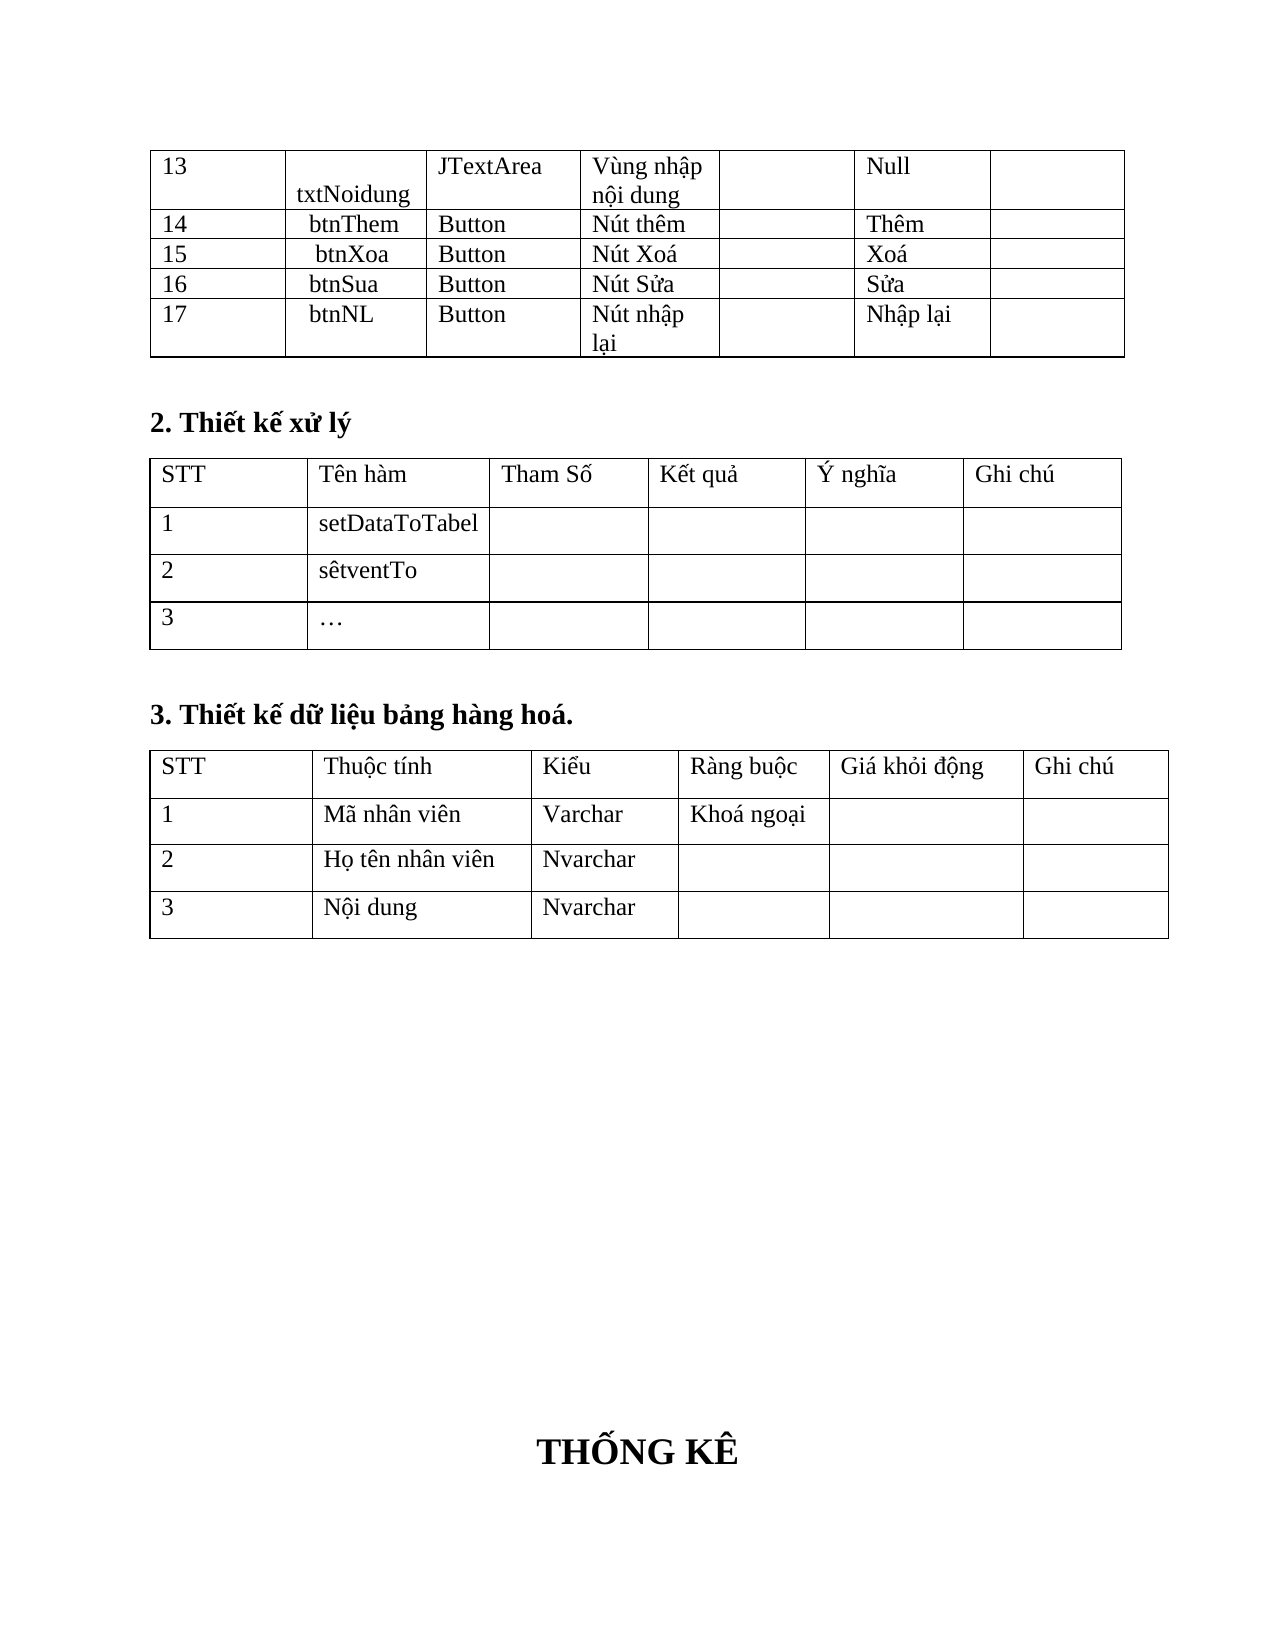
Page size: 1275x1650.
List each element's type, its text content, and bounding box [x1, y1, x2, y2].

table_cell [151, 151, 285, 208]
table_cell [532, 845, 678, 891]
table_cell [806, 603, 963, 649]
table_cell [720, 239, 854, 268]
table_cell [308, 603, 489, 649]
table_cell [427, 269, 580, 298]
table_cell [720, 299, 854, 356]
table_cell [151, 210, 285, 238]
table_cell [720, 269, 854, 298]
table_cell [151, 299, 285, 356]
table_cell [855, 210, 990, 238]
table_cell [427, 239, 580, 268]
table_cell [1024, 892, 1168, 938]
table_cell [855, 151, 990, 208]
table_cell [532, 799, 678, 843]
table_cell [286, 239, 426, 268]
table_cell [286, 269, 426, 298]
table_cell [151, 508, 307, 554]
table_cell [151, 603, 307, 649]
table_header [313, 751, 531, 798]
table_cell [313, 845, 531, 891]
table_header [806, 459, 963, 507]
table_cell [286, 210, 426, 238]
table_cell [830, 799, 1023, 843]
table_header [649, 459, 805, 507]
text 2. Thiết kế xử lý [37, 405, 1247, 439]
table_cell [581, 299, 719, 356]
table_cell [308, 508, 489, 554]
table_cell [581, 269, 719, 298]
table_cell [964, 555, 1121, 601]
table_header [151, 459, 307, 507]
text THỐNG KÊ [150, 1430, 1125, 1473]
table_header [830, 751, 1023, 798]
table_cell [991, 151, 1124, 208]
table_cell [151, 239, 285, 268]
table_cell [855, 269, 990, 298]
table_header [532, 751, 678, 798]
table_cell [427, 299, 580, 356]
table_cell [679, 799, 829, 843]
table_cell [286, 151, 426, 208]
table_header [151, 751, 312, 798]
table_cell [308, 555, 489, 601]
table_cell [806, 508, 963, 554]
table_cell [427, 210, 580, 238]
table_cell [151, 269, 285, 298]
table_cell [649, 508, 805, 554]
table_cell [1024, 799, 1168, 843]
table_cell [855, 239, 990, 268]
text 3. Thiết kế dữ liệu bảng hàng hoá. [37, 697, 1247, 731]
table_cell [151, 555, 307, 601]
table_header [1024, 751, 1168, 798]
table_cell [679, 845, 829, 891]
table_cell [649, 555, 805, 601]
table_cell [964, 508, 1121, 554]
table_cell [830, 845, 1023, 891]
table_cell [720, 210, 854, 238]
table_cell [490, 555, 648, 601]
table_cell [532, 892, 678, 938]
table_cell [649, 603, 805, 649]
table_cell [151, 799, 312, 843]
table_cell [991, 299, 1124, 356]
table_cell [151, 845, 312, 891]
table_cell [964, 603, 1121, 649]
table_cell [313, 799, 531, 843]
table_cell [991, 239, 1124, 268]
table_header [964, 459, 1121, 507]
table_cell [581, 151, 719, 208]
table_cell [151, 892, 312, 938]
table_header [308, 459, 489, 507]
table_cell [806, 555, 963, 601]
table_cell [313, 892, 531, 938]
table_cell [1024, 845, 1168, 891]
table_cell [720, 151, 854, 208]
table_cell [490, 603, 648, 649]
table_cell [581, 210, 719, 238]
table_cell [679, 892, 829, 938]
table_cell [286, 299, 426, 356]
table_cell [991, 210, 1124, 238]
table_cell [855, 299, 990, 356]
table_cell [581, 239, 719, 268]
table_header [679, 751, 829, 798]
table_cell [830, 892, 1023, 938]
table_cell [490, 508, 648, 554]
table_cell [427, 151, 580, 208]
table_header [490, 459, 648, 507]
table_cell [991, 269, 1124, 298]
